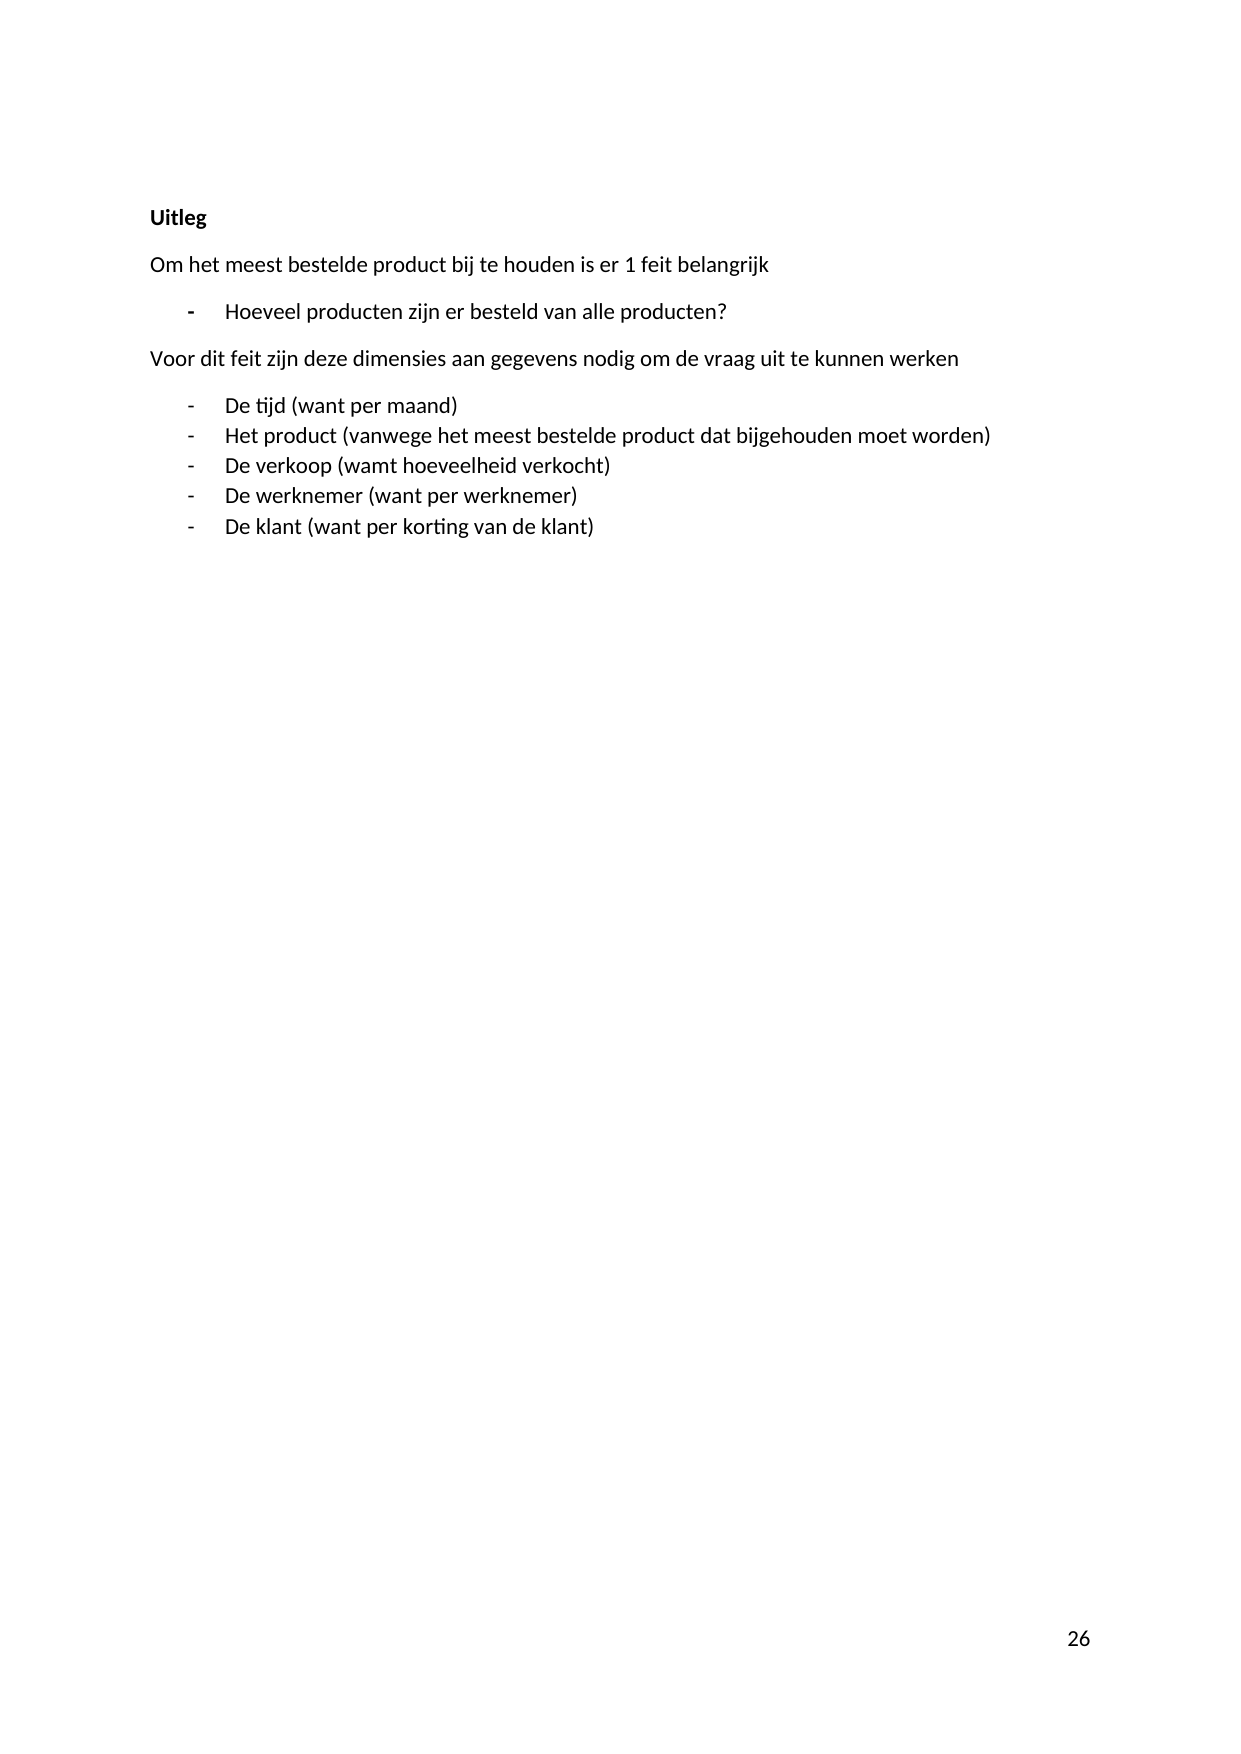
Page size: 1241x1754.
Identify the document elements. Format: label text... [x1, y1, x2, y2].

list De klant (want per korting van de klant) [187, 512, 1090, 540]
list Hoeveel producten zijn er besteld van alle producten? [187, 297, 1090, 325]
text Voor dit feit zijn deze dimensies aan gegevens nodig om de vraag uit te kunnen werken [150, 344, 1090, 372]
list De verkoop (wamt hoeveelheid verkocht) [187, 451, 1090, 479]
text Om het meest bestelde product bij te houden is er 1 feit belangrijk [150, 250, 1090, 278]
list De werknemer (want per werknemer) [187, 482, 1090, 509]
list De tijd (want per maand) [187, 391, 1090, 419]
list Het product (vanwege het meest bestelde product dat bijgehouden moet worden) [187, 421, 1090, 449]
text Uitleg [150, 203, 1090, 231]
